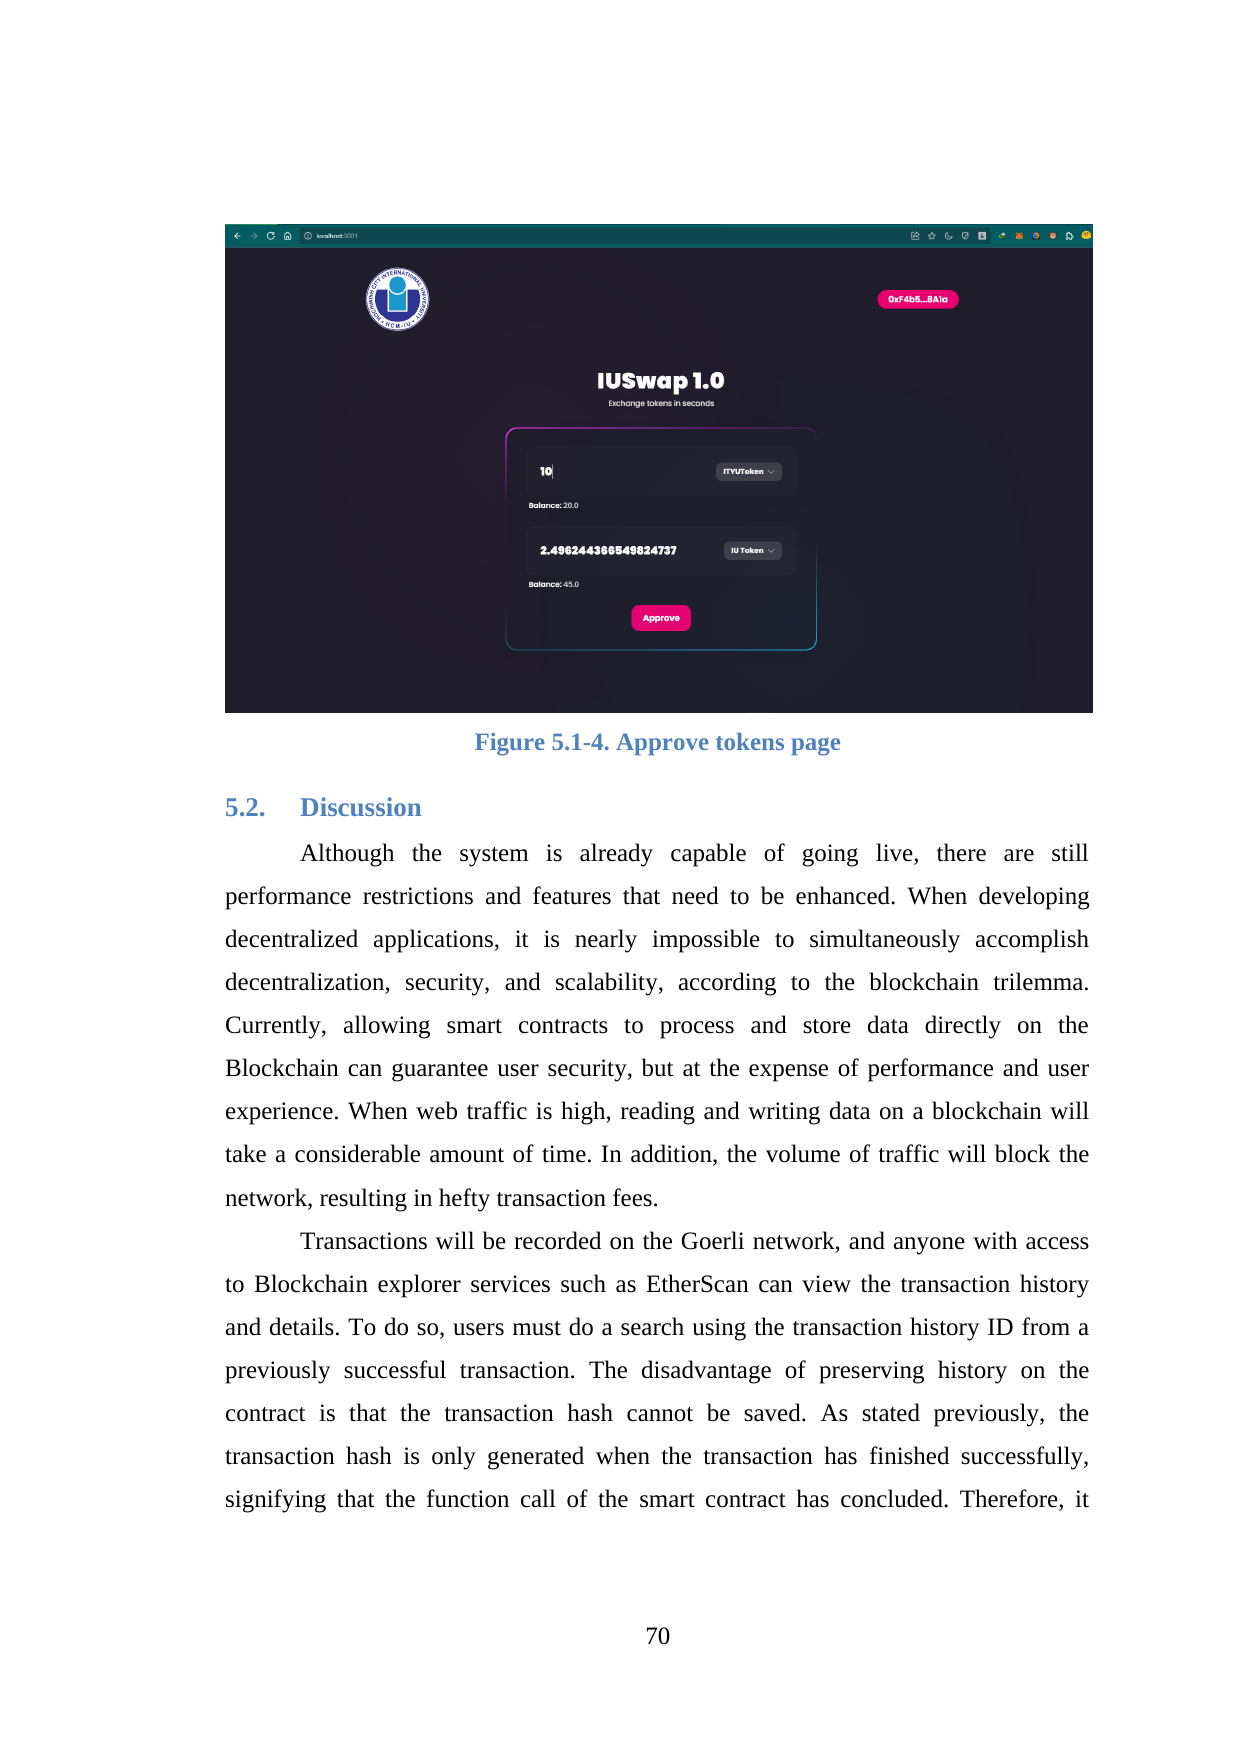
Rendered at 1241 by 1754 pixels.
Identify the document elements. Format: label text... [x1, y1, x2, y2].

text Figure 5.1-4. Approve tokens page [225, 727, 1090, 756]
picture [225, 224, 1093, 713]
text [225, 1226, 1090, 1513]
text Although the system is already capable of going live, there are still performance restrictions and features that need to be enhanced. When developing decentralized applications, it is nearly impossible to simultaneously accomplish decentralization, security, and scalability, according to the blockchain trilemma. Currently, allowing smart contracts to process and store data directly on the Blockchain can guarantee user security, but at the expense of performance and user experience. When web traffic is high, reading and writing data on a blockchain will take a considerable amount of time. In addition, the volume of traffic will block the network, resulting in hefty transaction fees. [225, 838, 1090, 1211]
subtitle Discussion [225, 791, 1090, 822]
